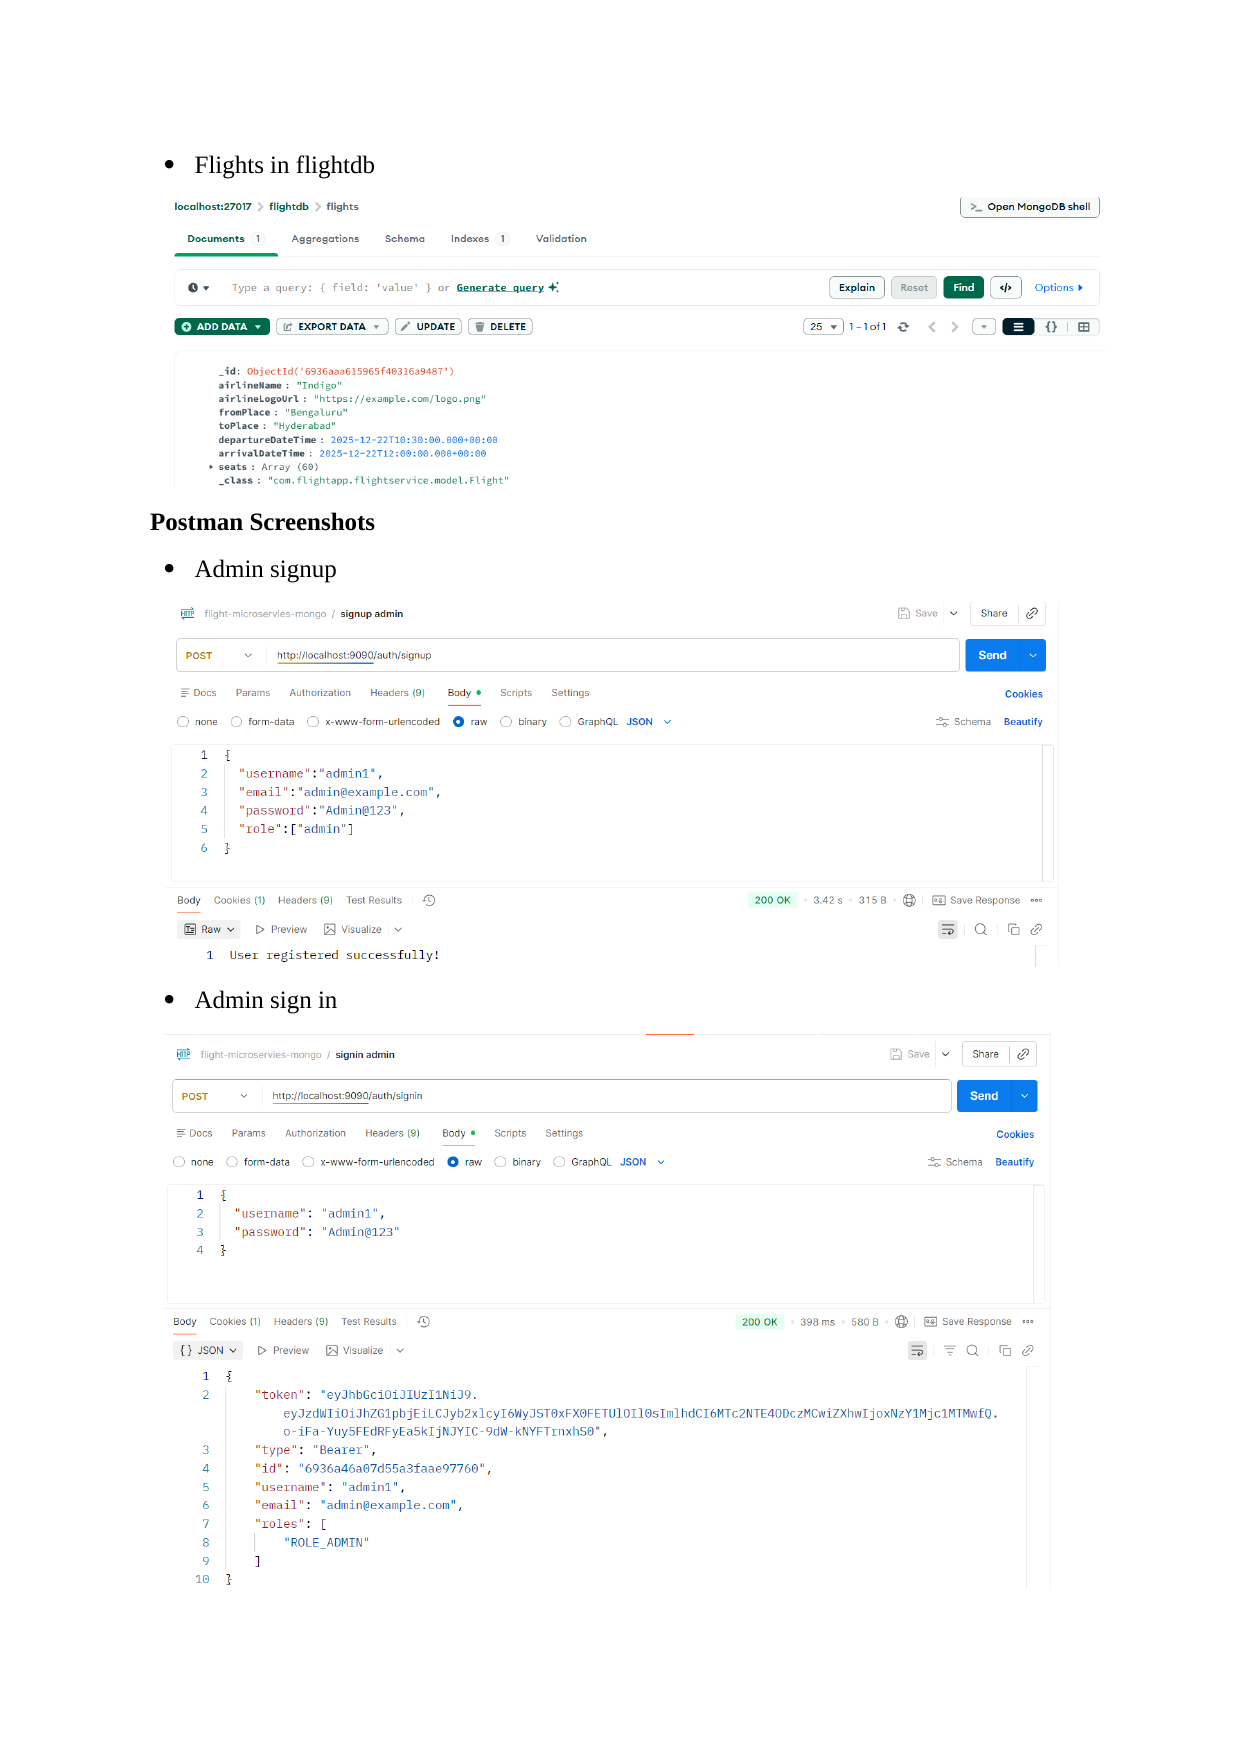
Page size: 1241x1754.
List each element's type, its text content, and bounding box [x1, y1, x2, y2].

picture [164, 1032, 1059, 1589]
list Flights in flightdb [165, 150, 1090, 179]
picture [164, 197, 1105, 488]
picture [164, 602, 1060, 967]
text Postman Screenshots [150, 507, 1090, 535]
list Admin sign in [165, 985, 1090, 1014]
list Admin signup [165, 554, 1090, 583]
